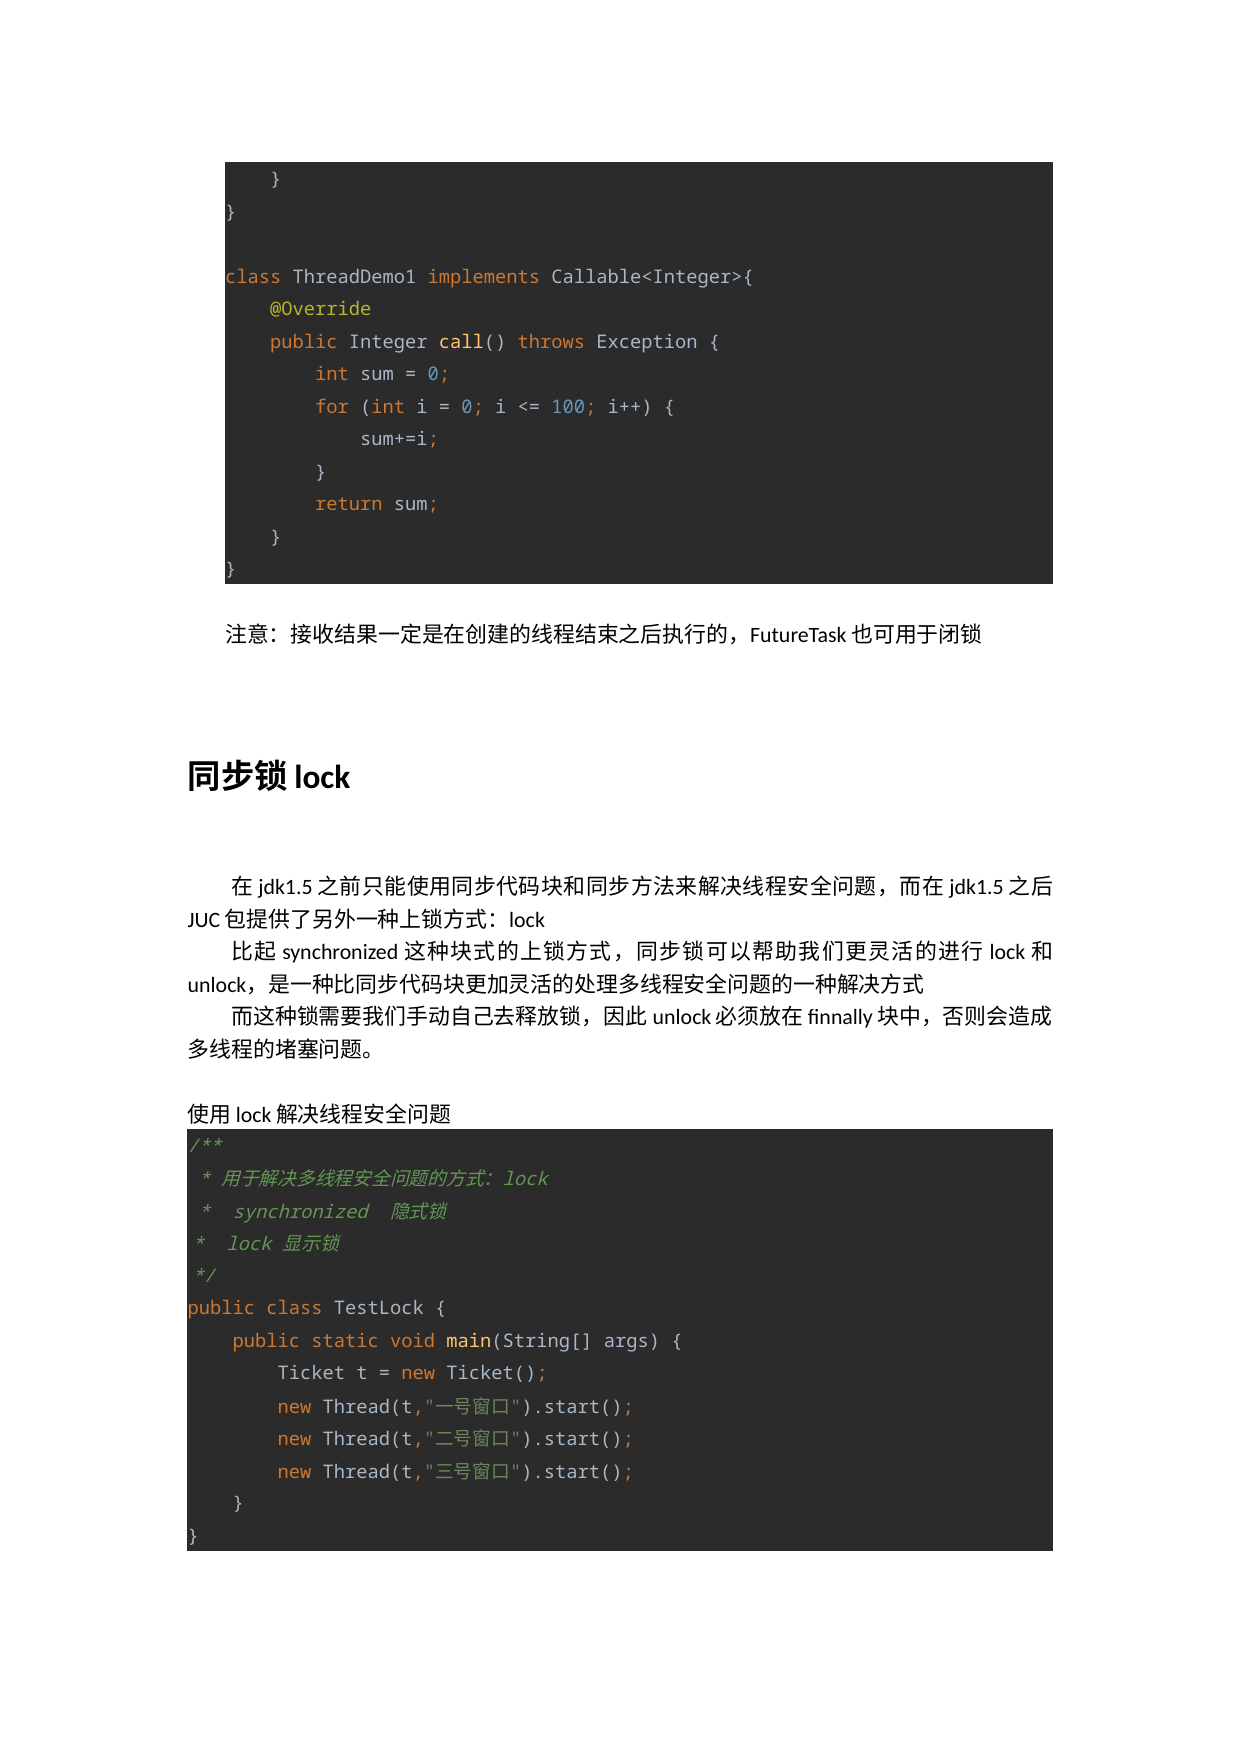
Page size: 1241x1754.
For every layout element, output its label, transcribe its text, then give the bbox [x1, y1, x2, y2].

text 比起synchronized这种块式的上锁方式，同步锁可以帮助我们更灵活的进行lock和unlock，是一种比同步代码块更加灵活的处理多线程安全问题的一种解决方式 [187, 934, 1053, 999]
text 在jdk1.5之前只能使用同步代码块和同步方法来解决线程安全问题，而在jdk1.5之后JUC包提供了另外一种上锁方式：lock [187, 869, 1053, 934]
text 使用lock解决线程安全问题 [187, 1096, 1053, 1129]
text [225, 162, 1053, 584]
subtitle 同步锁lock [187, 742, 1053, 807]
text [187, 1129, 1053, 1551]
text 而这种锁需要我们手动自己去释放锁，因此unlock必须放在finnally块中，否则会造成多线程的堵塞问题。 [187, 999, 1053, 1064]
text 注意：接收结果一定是在创建的线程结束之后执行的，FutureTask也可用于闭锁 [225, 617, 1053, 649]
